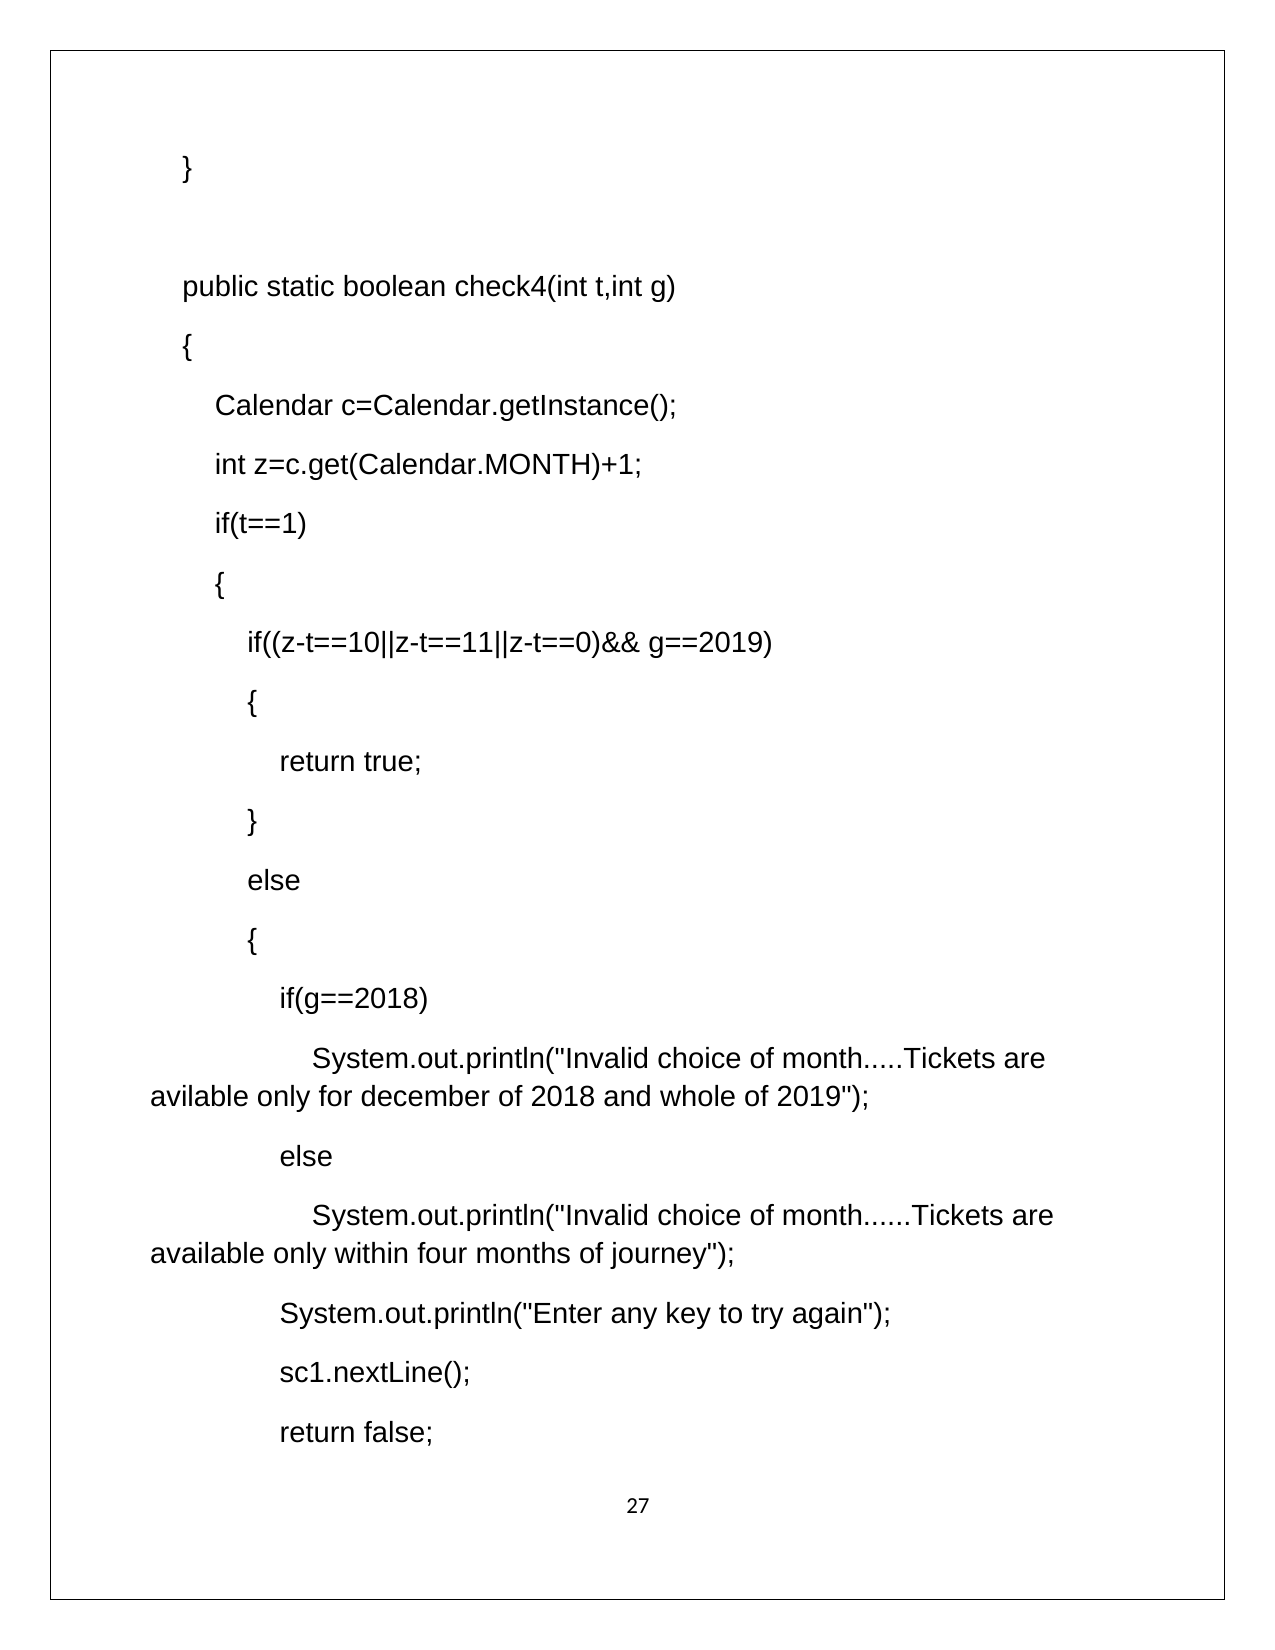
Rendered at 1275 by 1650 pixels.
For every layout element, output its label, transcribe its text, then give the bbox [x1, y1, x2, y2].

text if((z-t==10||z-t==11||z-t==0)&& g==2019) [150, 625, 1125, 658]
text } [150, 150, 1125, 183]
text sc1.nextLine(); [150, 1355, 1125, 1389]
text if(t==1) [150, 506, 1125, 540]
text return false; [150, 1414, 1125, 1448]
text System.out.println("Invalid choice of month......Tickets are available only within four months of journey"); [150, 1198, 1125, 1270]
text } [150, 803, 1125, 837]
text return true; [150, 744, 1125, 777]
text if(g==2018) [150, 981, 1125, 1015]
text else [150, 862, 1125, 896]
text System.out.println("Enter any key to try again"); [150, 1296, 1125, 1329]
text public static boolean check4(int t,int g) [150, 269, 1125, 302]
text { [150, 684, 1125, 718]
text { [150, 922, 1125, 955]
text else [150, 1138, 1125, 1172]
text Calendar c=Calendar.getInstance(); [150, 387, 1125, 421]
text int z=c.get(Calendar.MONTH)+1; [150, 447, 1125, 480]
text { [150, 328, 1125, 362]
text System.out.println("Invalid choice of month.....Tickets are avilable only for december of 2018 and whole of 2019"); [150, 1041, 1125, 1113]
text { [150, 566, 1125, 599]
